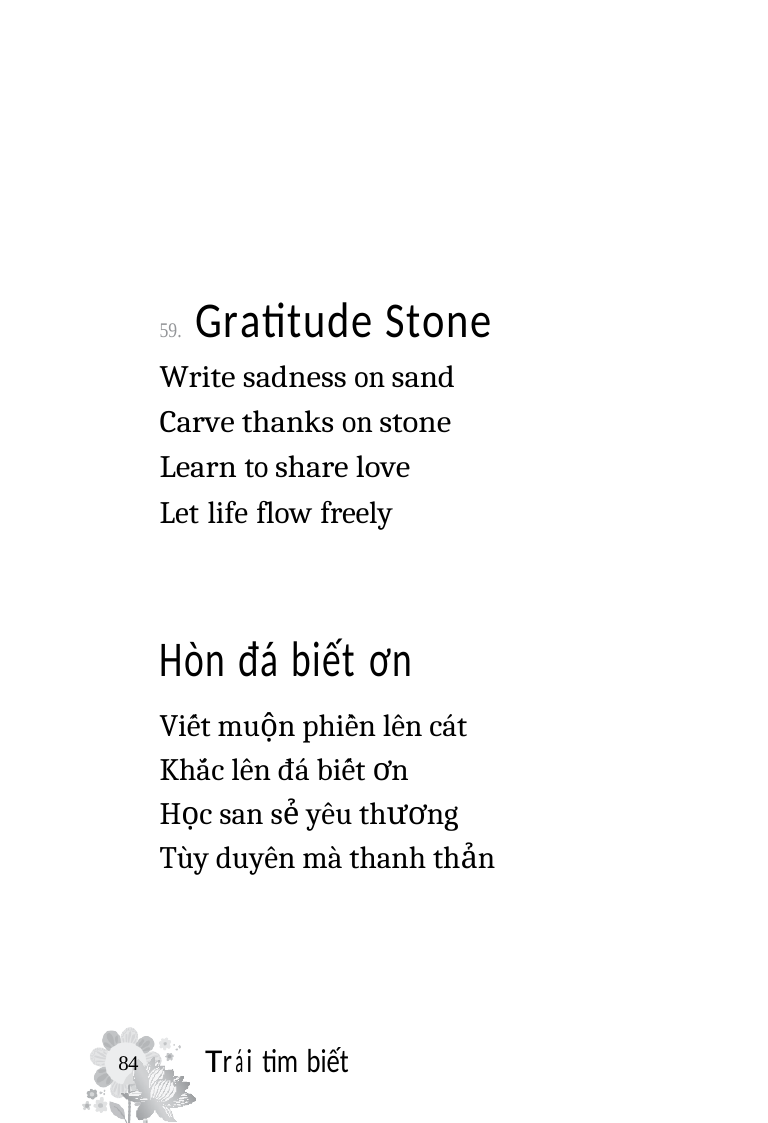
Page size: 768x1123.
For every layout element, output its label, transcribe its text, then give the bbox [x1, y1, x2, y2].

text 59. Gratitude Stone Write sadness on sand Carve thanks on stone Learn to share love [159, 288, 507, 485]
text Học san sẻ yêu thương Tùy duyên mà thanh thản [159, 796, 507, 876]
picture [82, 1027, 196, 1123]
subtitle Hòn đá biết ơn [159, 628, 738, 689]
text Viết muộn phiền lên cát Khắc lên đá biết ơn [159, 708, 507, 788]
text Let life flow freely [159, 494, 738, 531]
